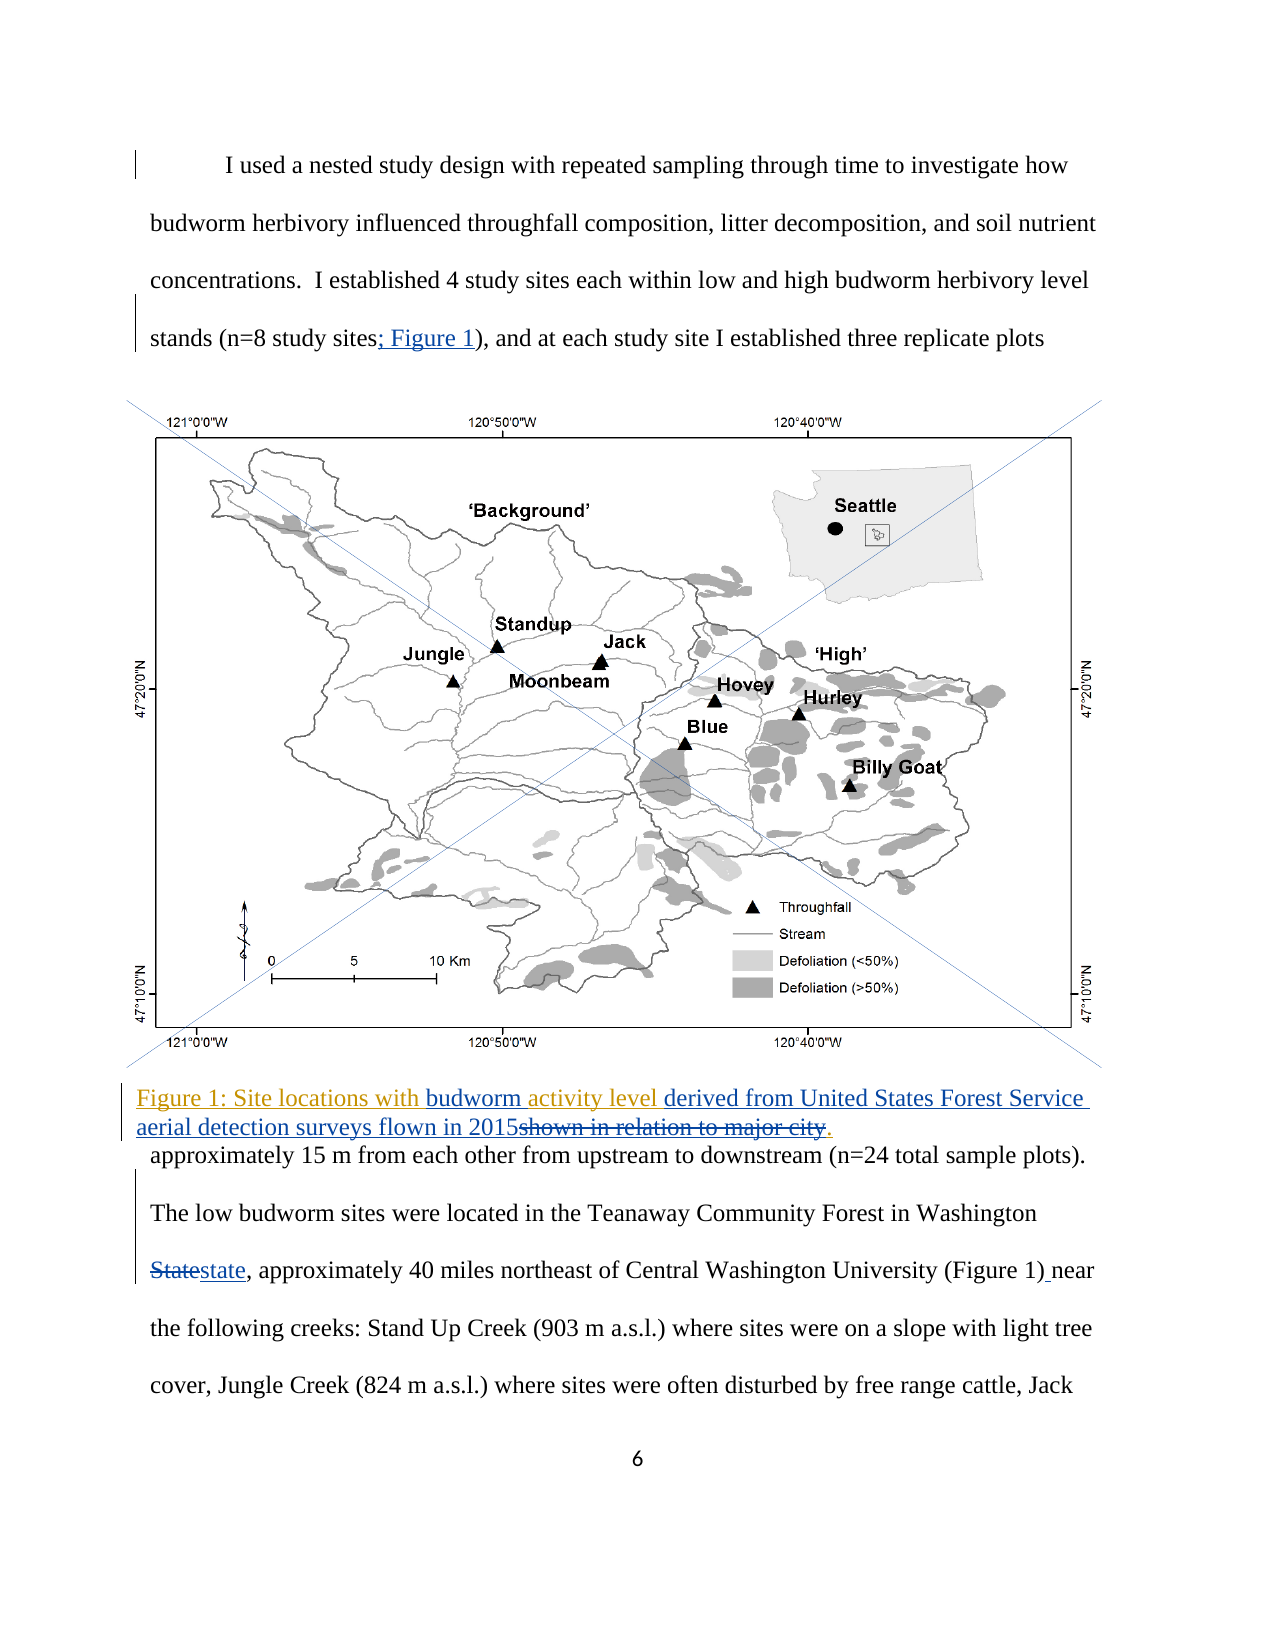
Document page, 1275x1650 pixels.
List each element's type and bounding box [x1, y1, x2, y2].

picture [616, 401, 1102, 1067]
picture [126, 401, 612, 1067]
text [150, 150, 1125, 1399]
picture [128, 735, 1100, 1068]
picture [128, 400, 1100, 733]
